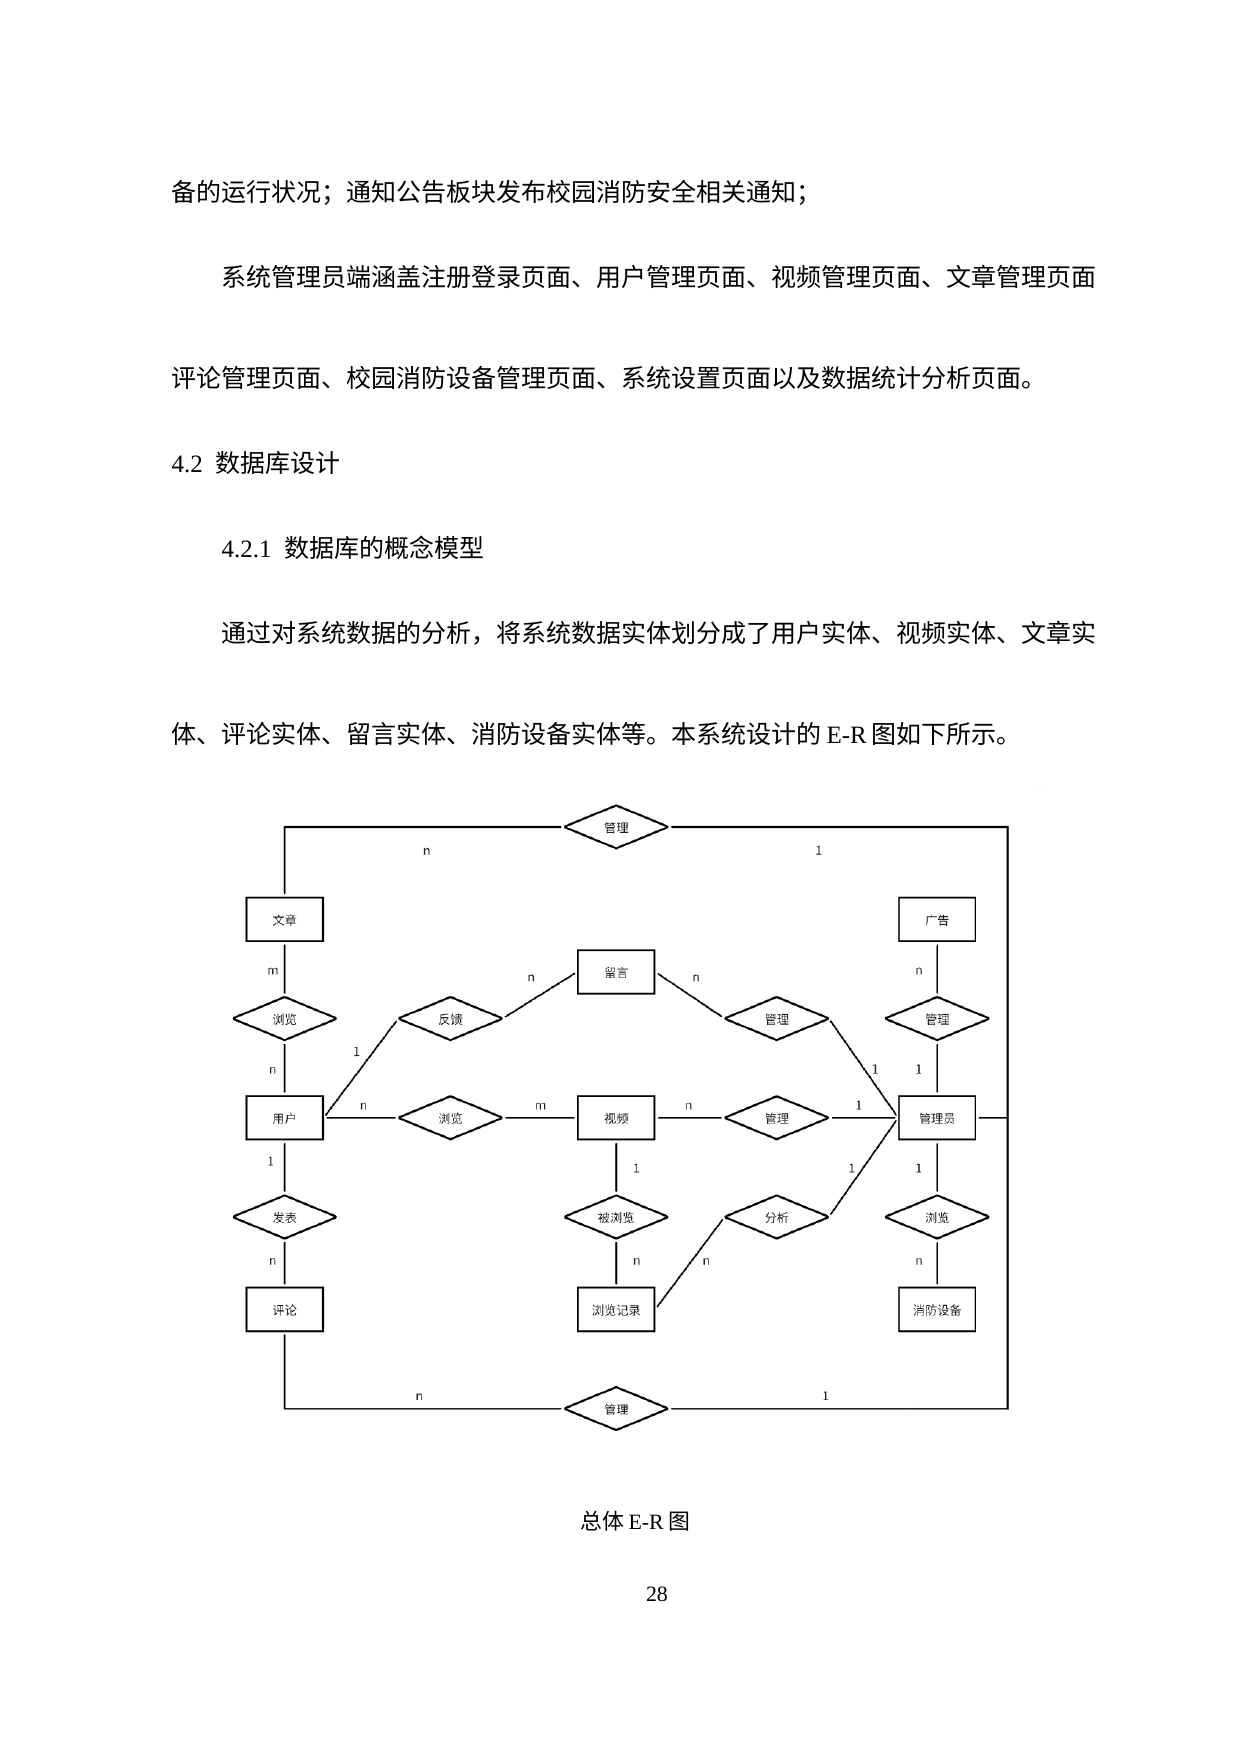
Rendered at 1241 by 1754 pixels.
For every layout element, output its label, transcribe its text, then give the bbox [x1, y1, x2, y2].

text 4.2.1 数据库的概念模型 [171, 513, 1098, 580]
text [171, 157, 1098, 224]
picture [225, 784, 1045, 1470]
text 4.2 数据库设计 [171, 428, 1098, 495]
text 通过对系统数据的分析，将系统数据实体划分成了用户实体、视频实体、文章实体、评论实体、留言实体、消防设备实体等。本系统设计的E-R图如下所示。 [171, 598, 1098, 766]
text 总体E-R图 [171, 1503, 1098, 1536]
text 系统管理员端涵盖注册登录页面、用户管理页面、视频管理页面、文章管理页面、评论管理页面、校园消防设备管理页面、系统设置页面以及数据统计分析页面。 [171, 242, 1098, 410]
